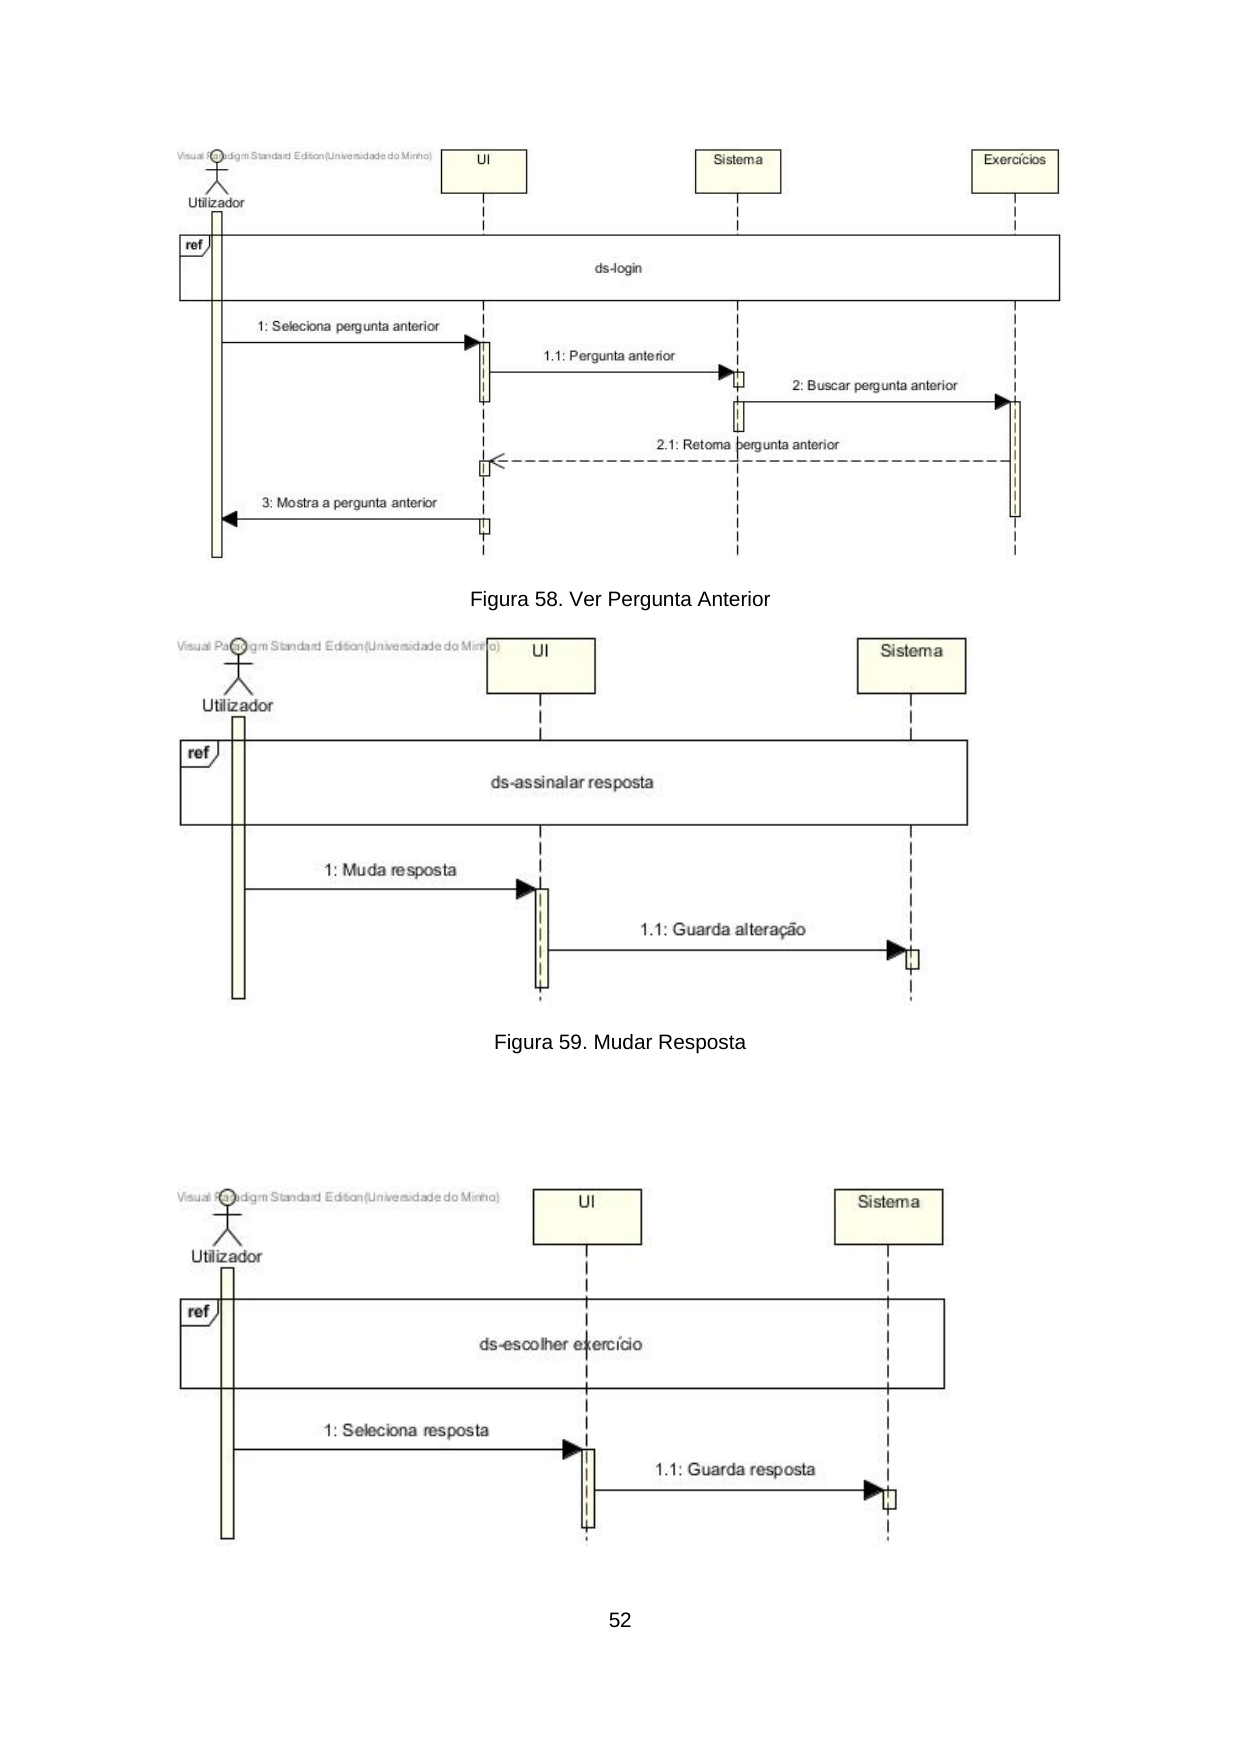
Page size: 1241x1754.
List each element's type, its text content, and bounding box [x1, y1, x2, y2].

picture [177, 147, 1064, 563]
picture [177, 635, 973, 1006]
picture [177, 1186, 950, 1546]
